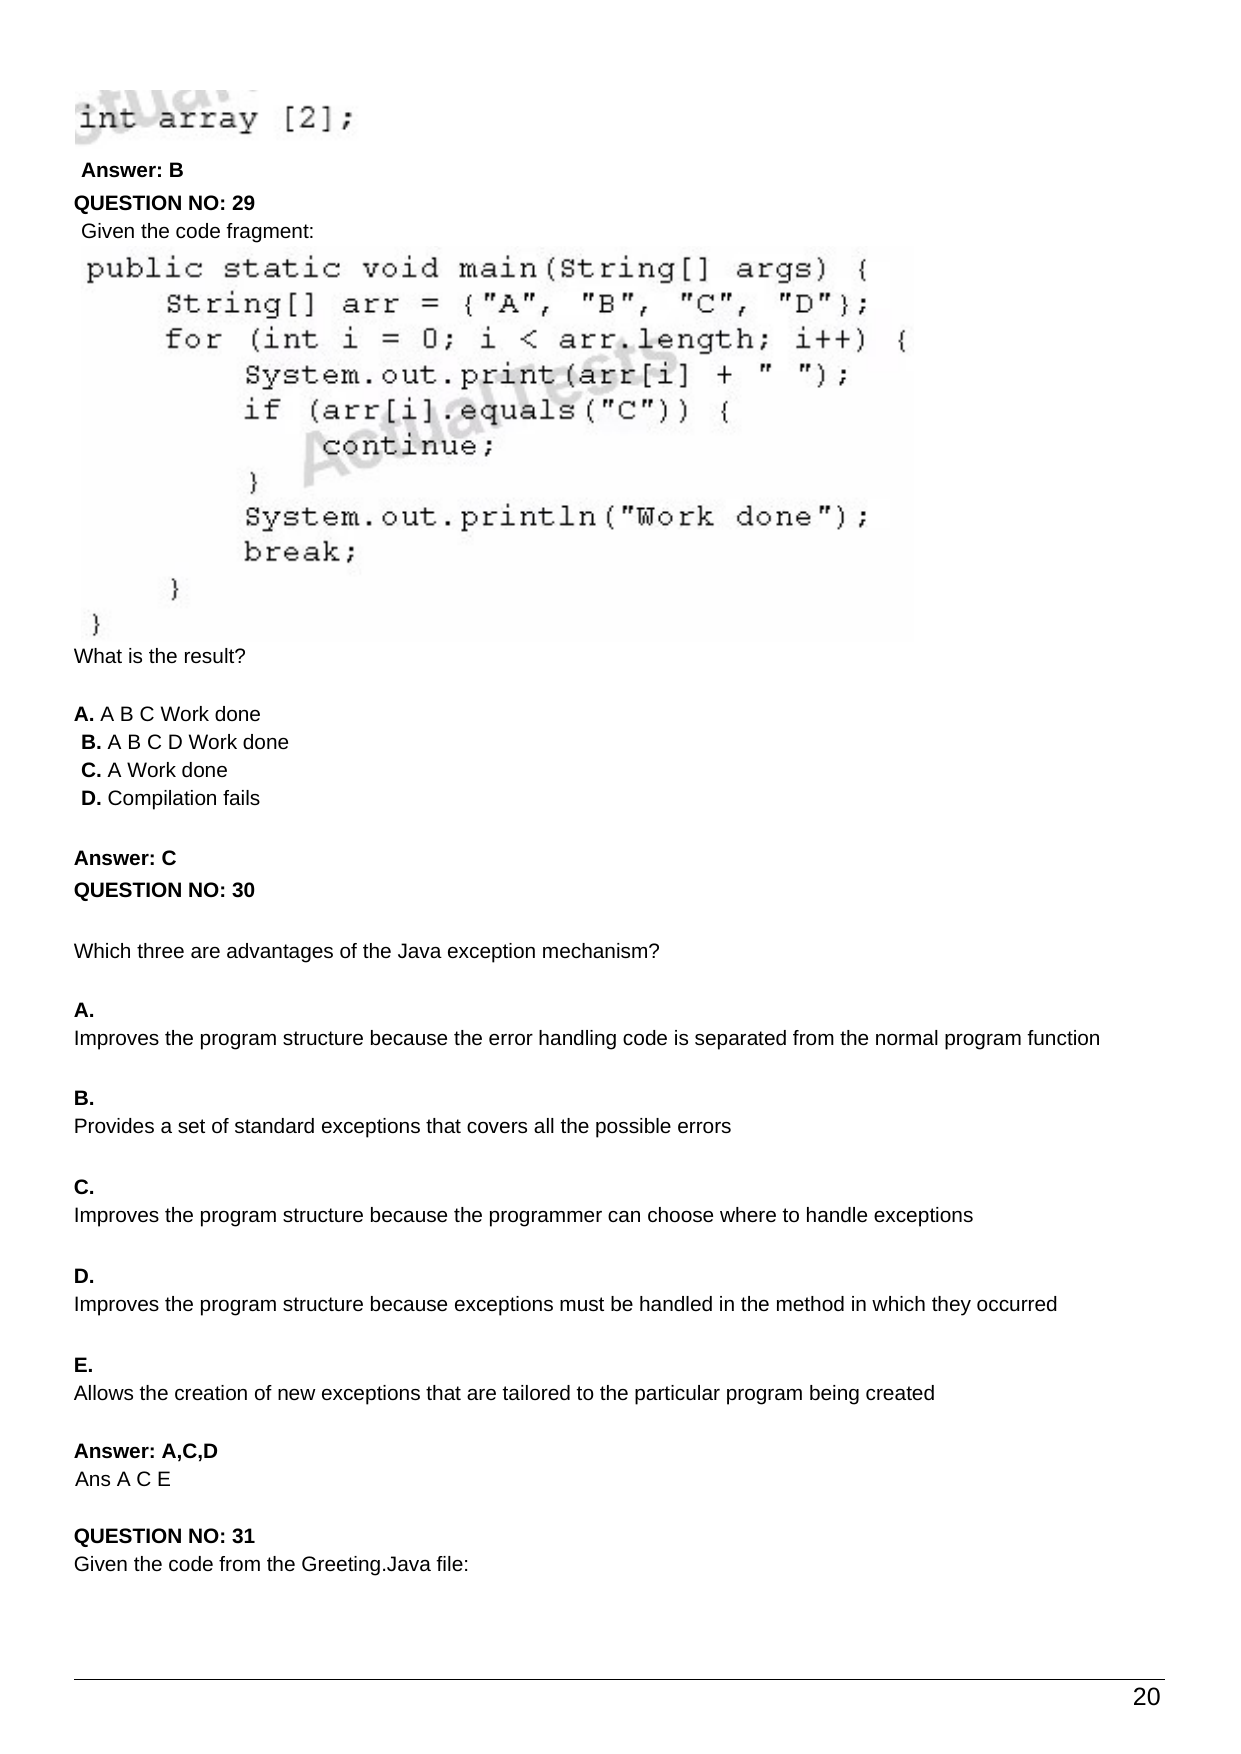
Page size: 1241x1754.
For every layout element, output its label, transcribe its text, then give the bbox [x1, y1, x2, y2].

text C. [73, 1175, 476, 1199]
text Improves the program structure because the error handling code is separated from the normal program function [73, 1026, 1130, 1049]
text Given the code fragment: [75, 218, 1130, 242]
text B. [73, 1086, 476, 1110]
text Answer: C [73, 845, 476, 869]
text Improves the program structure because exceptions must be handled in the method in which they occurred [73, 1292, 1130, 1316]
text Answer: A,C,D [73, 1438, 476, 1462]
text Answer: B [75, 158, 1130, 182]
text A. [73, 997, 476, 1021]
text What is the result? [73, 643, 1130, 667]
picture [75, 90, 373, 149]
text D. [73, 1264, 476, 1288]
picture [80, 246, 915, 642]
text Which three are advantages of the Java exception mechanism? [73, 939, 1130, 963]
text D. Compilation fails [75, 786, 1130, 810]
text A. A B C Work done [73, 702, 476, 726]
text C. A Work done [75, 758, 1130, 782]
text QUESTION NO: 31 [73, 1523, 476, 1547]
text Allows the creation of new exceptions that are tailored to the particular program being created [73, 1381, 1130, 1404]
text Given the code from the Greeting.Java file: [73, 1552, 1130, 1576]
text B. A B C D Work done [75, 730, 1130, 754]
text QUESTION NO: 29 [73, 190, 476, 214]
text QUESTION NO: 30 [73, 878, 476, 902]
text Provides a set of standard exceptions that covers all the possible errors [73, 1114, 1130, 1138]
text Ans A C E [75, 1467, 1130, 1491]
text Improves the program structure because the programmer can choose where to handle exceptions [73, 1203, 1130, 1227]
text E. [73, 1352, 476, 1376]
